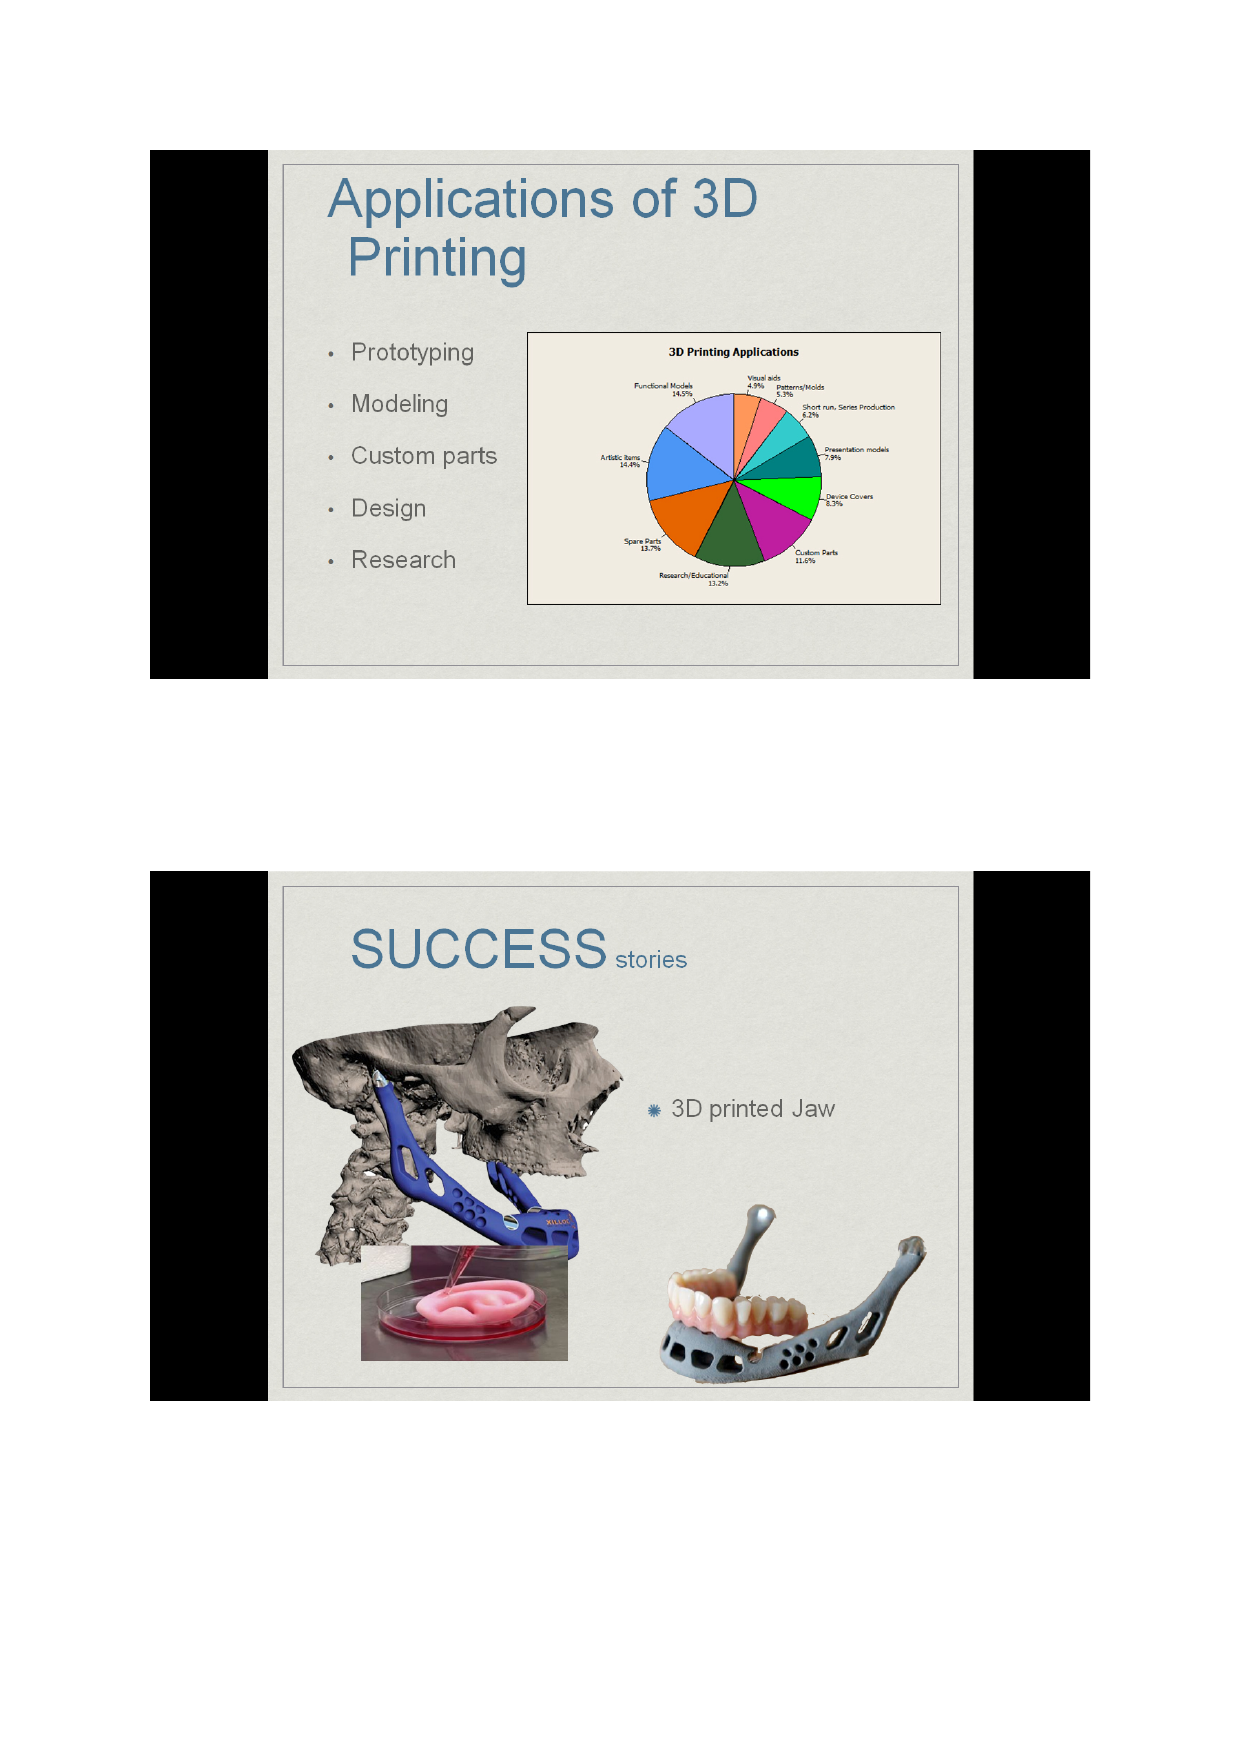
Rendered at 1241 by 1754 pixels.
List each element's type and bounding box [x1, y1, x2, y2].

picture [150, 150, 1091, 679]
picture [150, 871, 1091, 1401]
